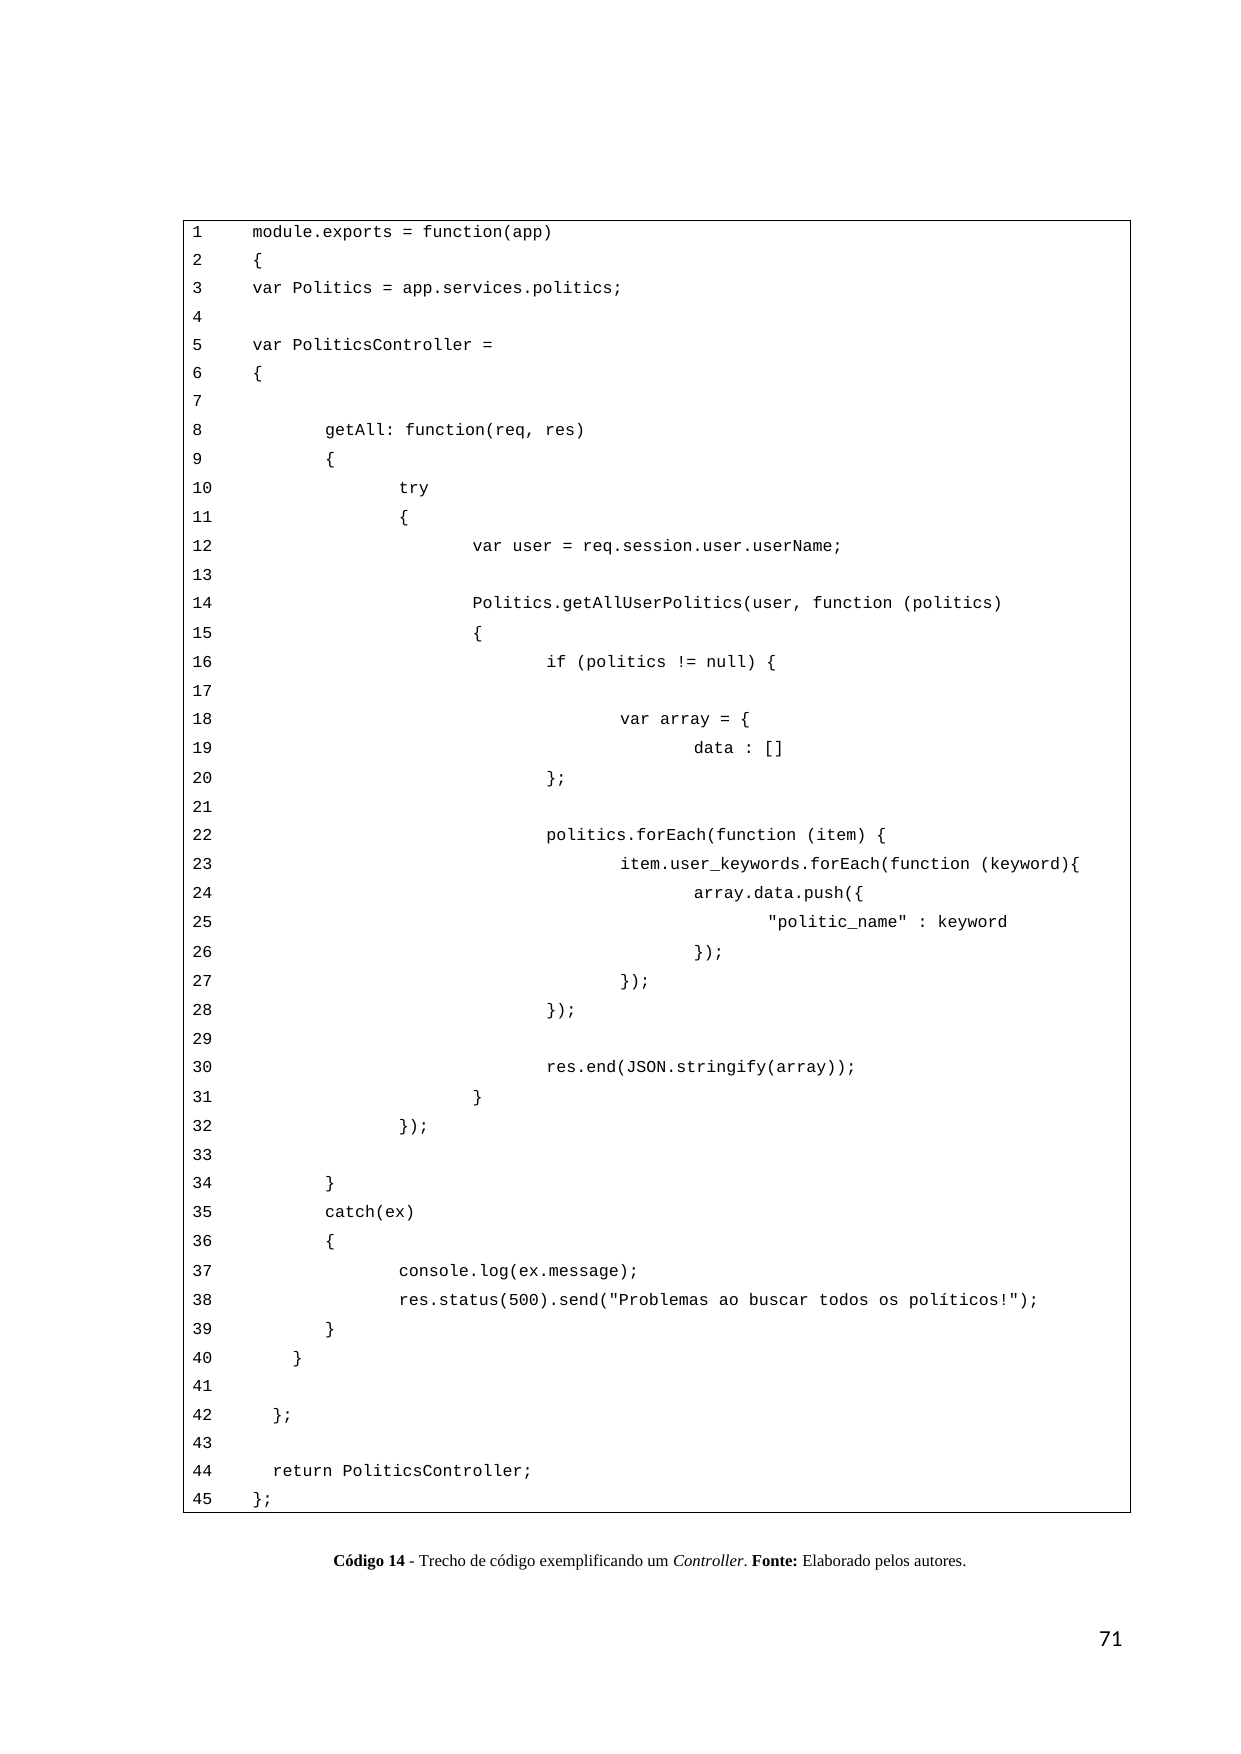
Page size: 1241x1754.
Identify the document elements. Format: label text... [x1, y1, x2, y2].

list }); [184, 940, 1130, 962]
list data : [] [184, 737, 1130, 759]
list }); [184, 1114, 1130, 1136]
list } [184, 1317, 1130, 1339]
list return PoliticsController; [184, 1459, 1130, 1481]
list }); [184, 998, 1130, 1020]
list Politics.getAllUserPolitics(user, function (politics) [184, 592, 1130, 614]
list if (politics != null) { [184, 650, 1130, 672]
list { [184, 621, 1130, 643]
list var Politics = app.services.politics; [184, 277, 1130, 299]
list }); [184, 969, 1130, 991]
list } [184, 1172, 1130, 1193]
list array.data.push({ [184, 882, 1130, 904]
list try [184, 476, 1130, 498]
list getAll: function(req, res) [184, 418, 1130, 440]
list var array = { [184, 708, 1130, 730]
list } [184, 1347, 1130, 1368]
list catch(ex) [184, 1201, 1130, 1223]
list { [184, 361, 1130, 383]
list }; [184, 766, 1130, 788]
list } [184, 1085, 1130, 1107]
list { [184, 505, 1130, 527]
list politics.forEach(function (item) { [184, 823, 1130, 845]
list }; [184, 1488, 1130, 1512]
list { [184, 447, 1130, 469]
list var user = req.session.user.userName; [184, 534, 1130, 557]
list console.log(ex.message); [184, 1259, 1130, 1281]
list { [184, 248, 1130, 271]
list module.exports = function(app) [184, 221, 1130, 242]
list "politic_name" : keyword [184, 911, 1130, 933]
list res.status(500).send("Problemas ao buscar todos os políticos!"); [184, 1288, 1130, 1310]
list { [184, 1230, 1130, 1252]
list item.user_keywords.forEach(function (keyword){ [184, 853, 1130, 874]
list }; [184, 1403, 1130, 1425]
list var PoliticsController = [184, 333, 1130, 355]
list res.end(JSON.stringify(array)); [184, 1056, 1130, 1078]
text Código 14 - Trecho de código exemplificando um Controller. Fonte: Elaborado pelos autores. [177, 1551, 1122, 1570]
